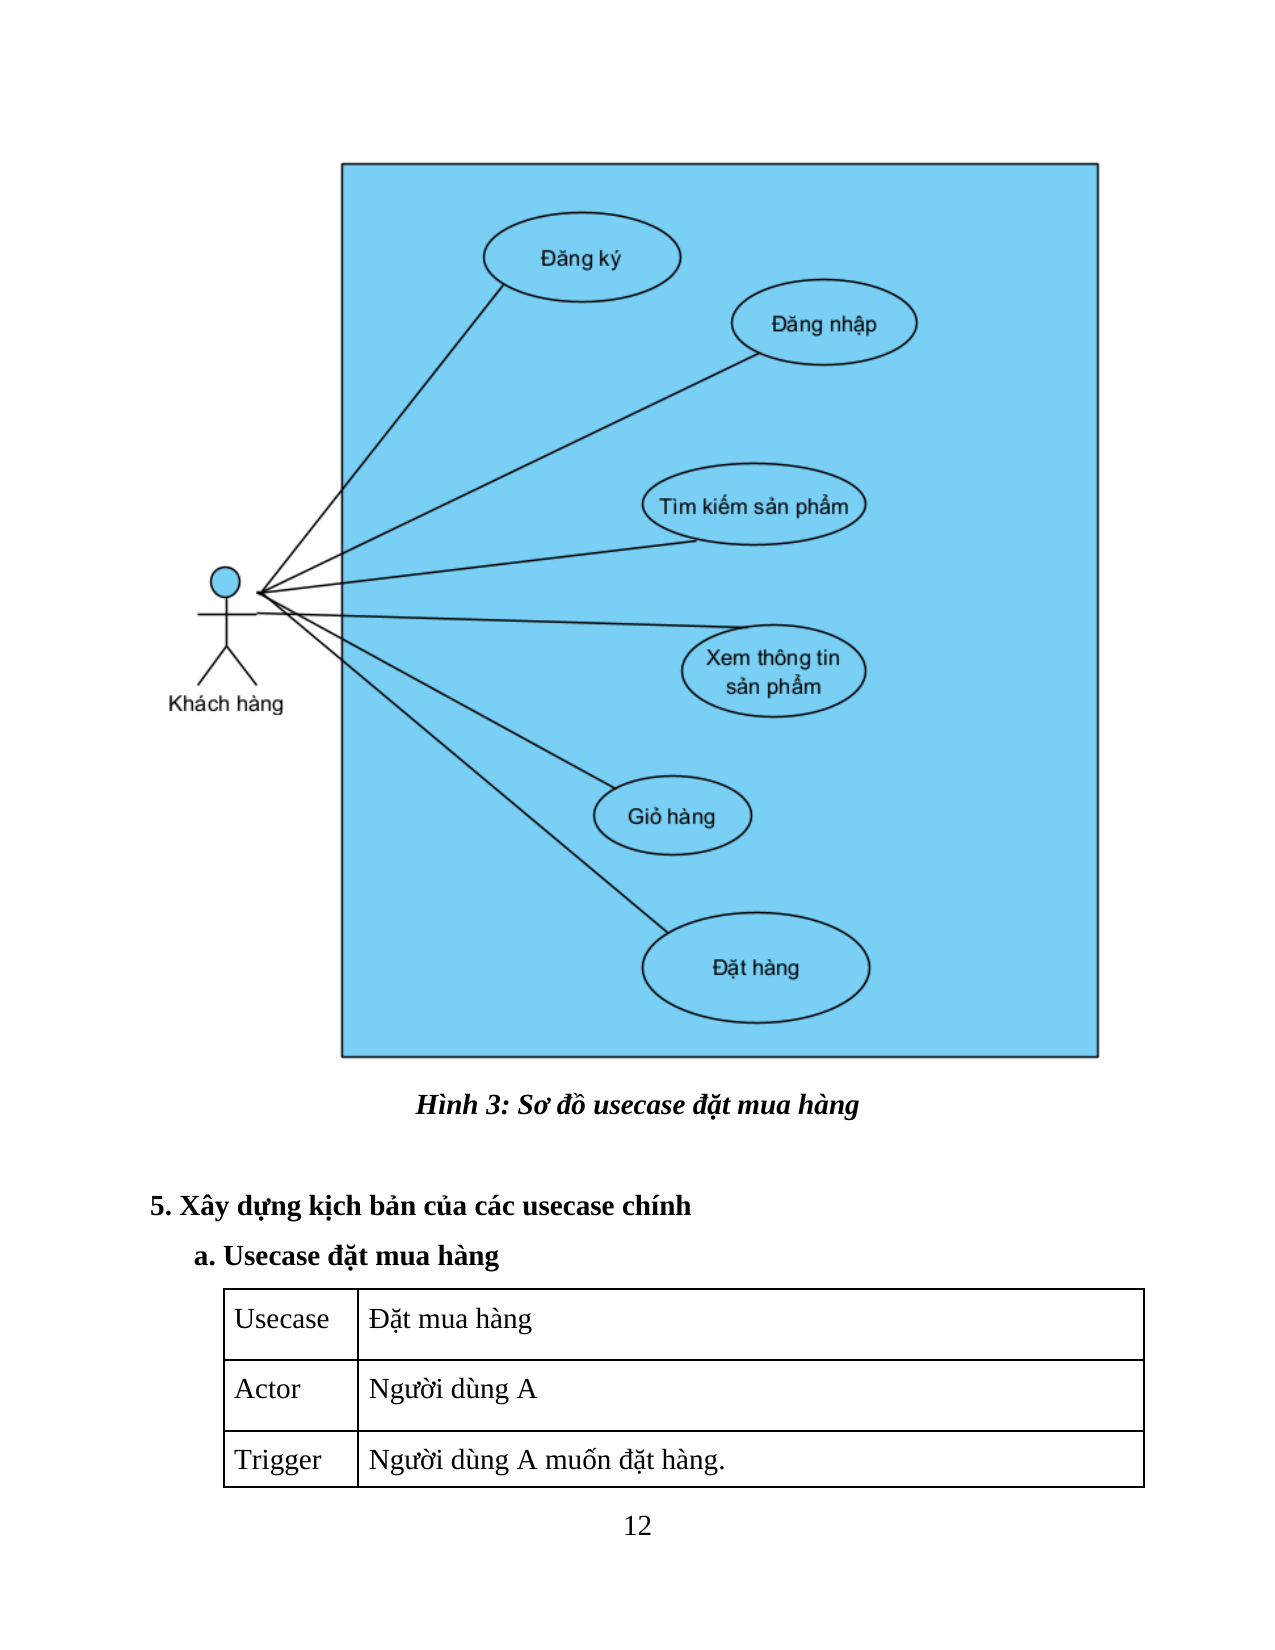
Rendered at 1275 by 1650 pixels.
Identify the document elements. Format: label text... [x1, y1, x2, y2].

table_cell Người dùng A [359, 1361, 1143, 1430]
table_cell Trigger [225, 1432, 357, 1486]
table_header Đặt mua hàng [359, 1290, 1143, 1359]
list Xây dựng kịch bản của các usecase chính [150, 1188, 1125, 1221]
list Usecase đặt mua hàng [194, 1238, 1125, 1272]
table_header Usecase [225, 1290, 357, 1359]
list Hình 3: Sơ đồ usecase đặt mua hàng [150, 1087, 1125, 1121]
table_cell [359, 1432, 1143, 1486]
picture [150, 150, 1124, 1071]
table_cell Actor [225, 1361, 357, 1430]
